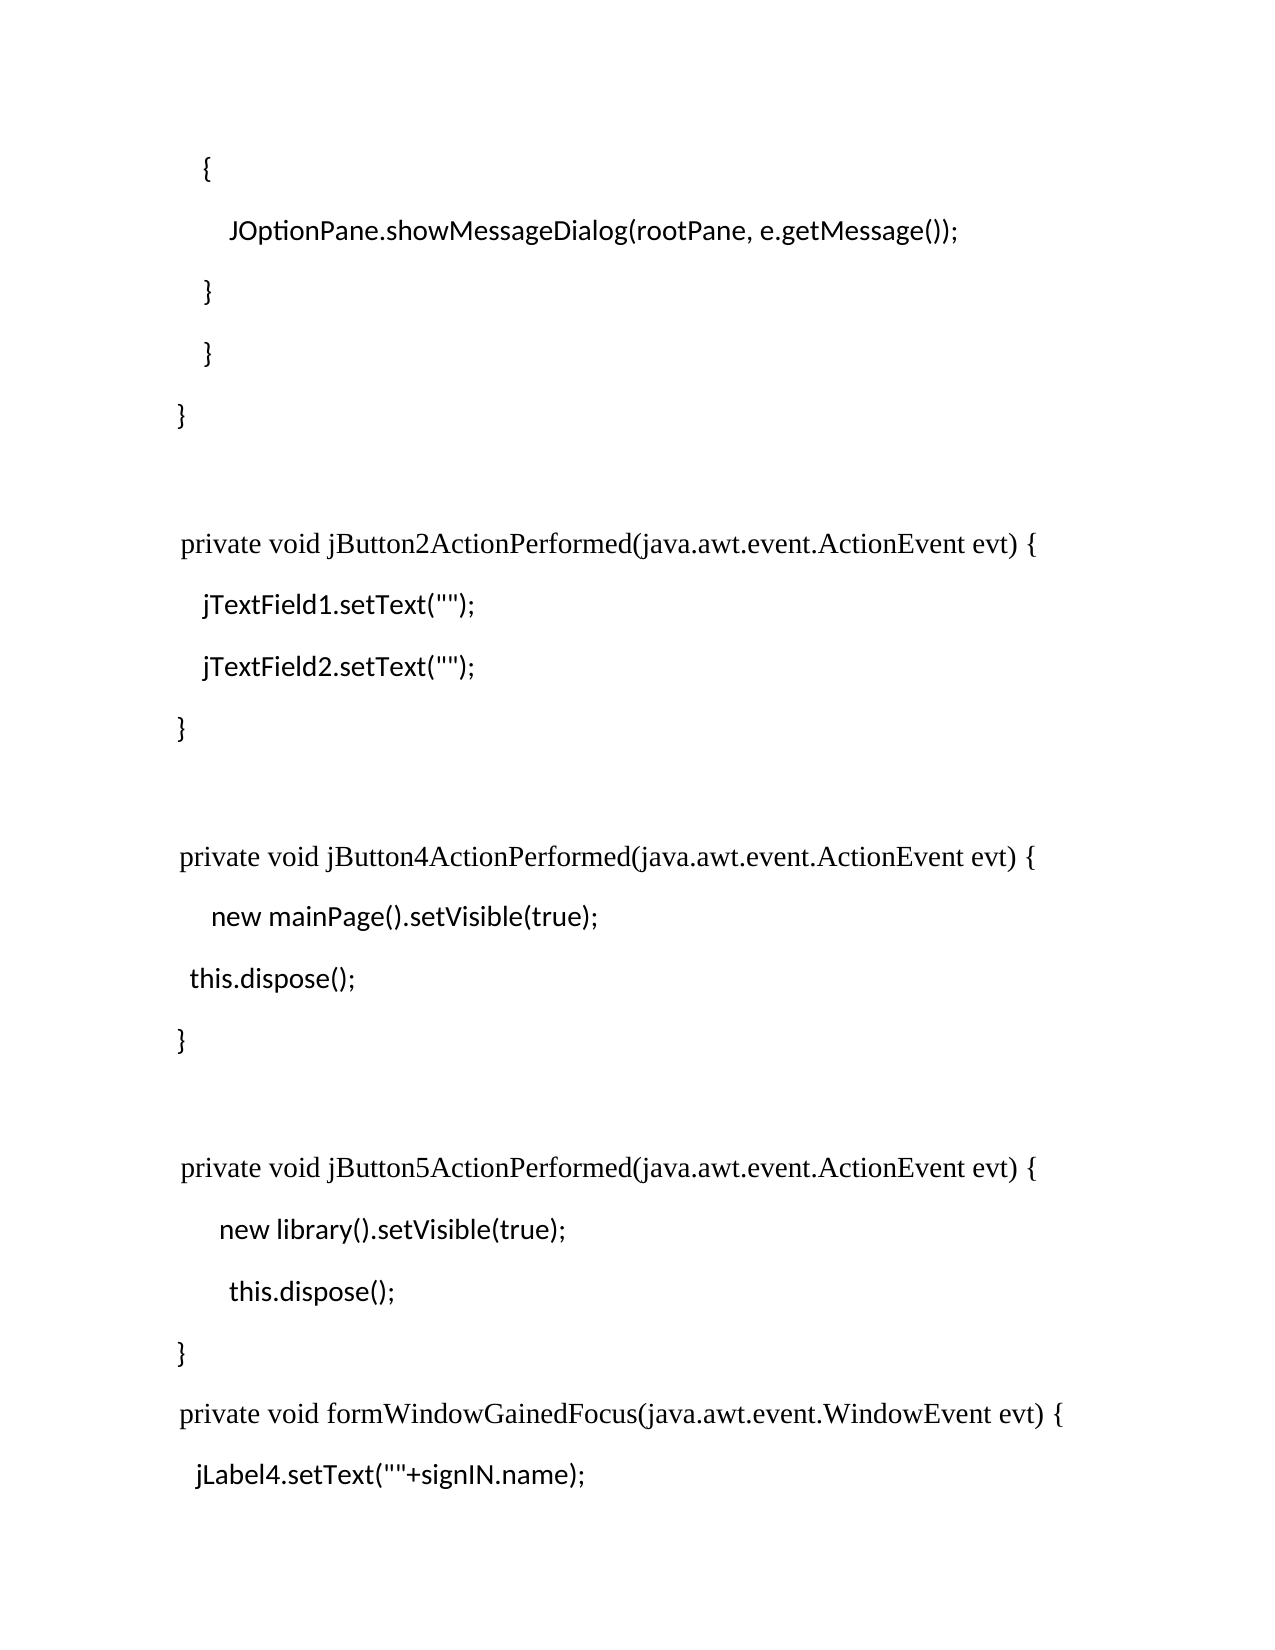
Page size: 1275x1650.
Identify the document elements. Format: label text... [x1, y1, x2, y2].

text private void jButton5ActionPerformed(java.awt.event.ActionEvent evt) { [150, 1150, 1125, 1184]
text } [150, 710, 1125, 745]
text this.dispose(); [150, 1273, 1125, 1309]
text this.dispose(); [150, 960, 1125, 996]
text } [150, 1022, 1125, 1058]
text jLabel4.setText(""+signIN.name); [150, 1456, 1125, 1492]
text private void formWindowGainedFocus(java.awt.event.WindowEvent evt) { [150, 1397, 1125, 1430]
text JOptionPane.showMessageDialog(rootPane, e.getMessage()); [150, 212, 1125, 247]
text private void jButton4ActionPerformed(java.awt.event.ActionEvent evt) { [150, 839, 1125, 872]
text } [150, 273, 1125, 309]
text private void jButton2ActionPerformed(java.awt.event.ActionEvent evt) { [150, 526, 1125, 559]
text } [150, 397, 1125, 433]
text { [150, 150, 1125, 186]
text new mainPage().setVisible(true); [150, 898, 1125, 934]
text } [150, 1335, 1125, 1371]
text new library().setVisible(true); [150, 1211, 1125, 1246]
text jTextField1.setText(""); [150, 586, 1125, 622]
text } [150, 335, 1125, 371]
text jTextField2.setText(""); [150, 648, 1125, 684]
